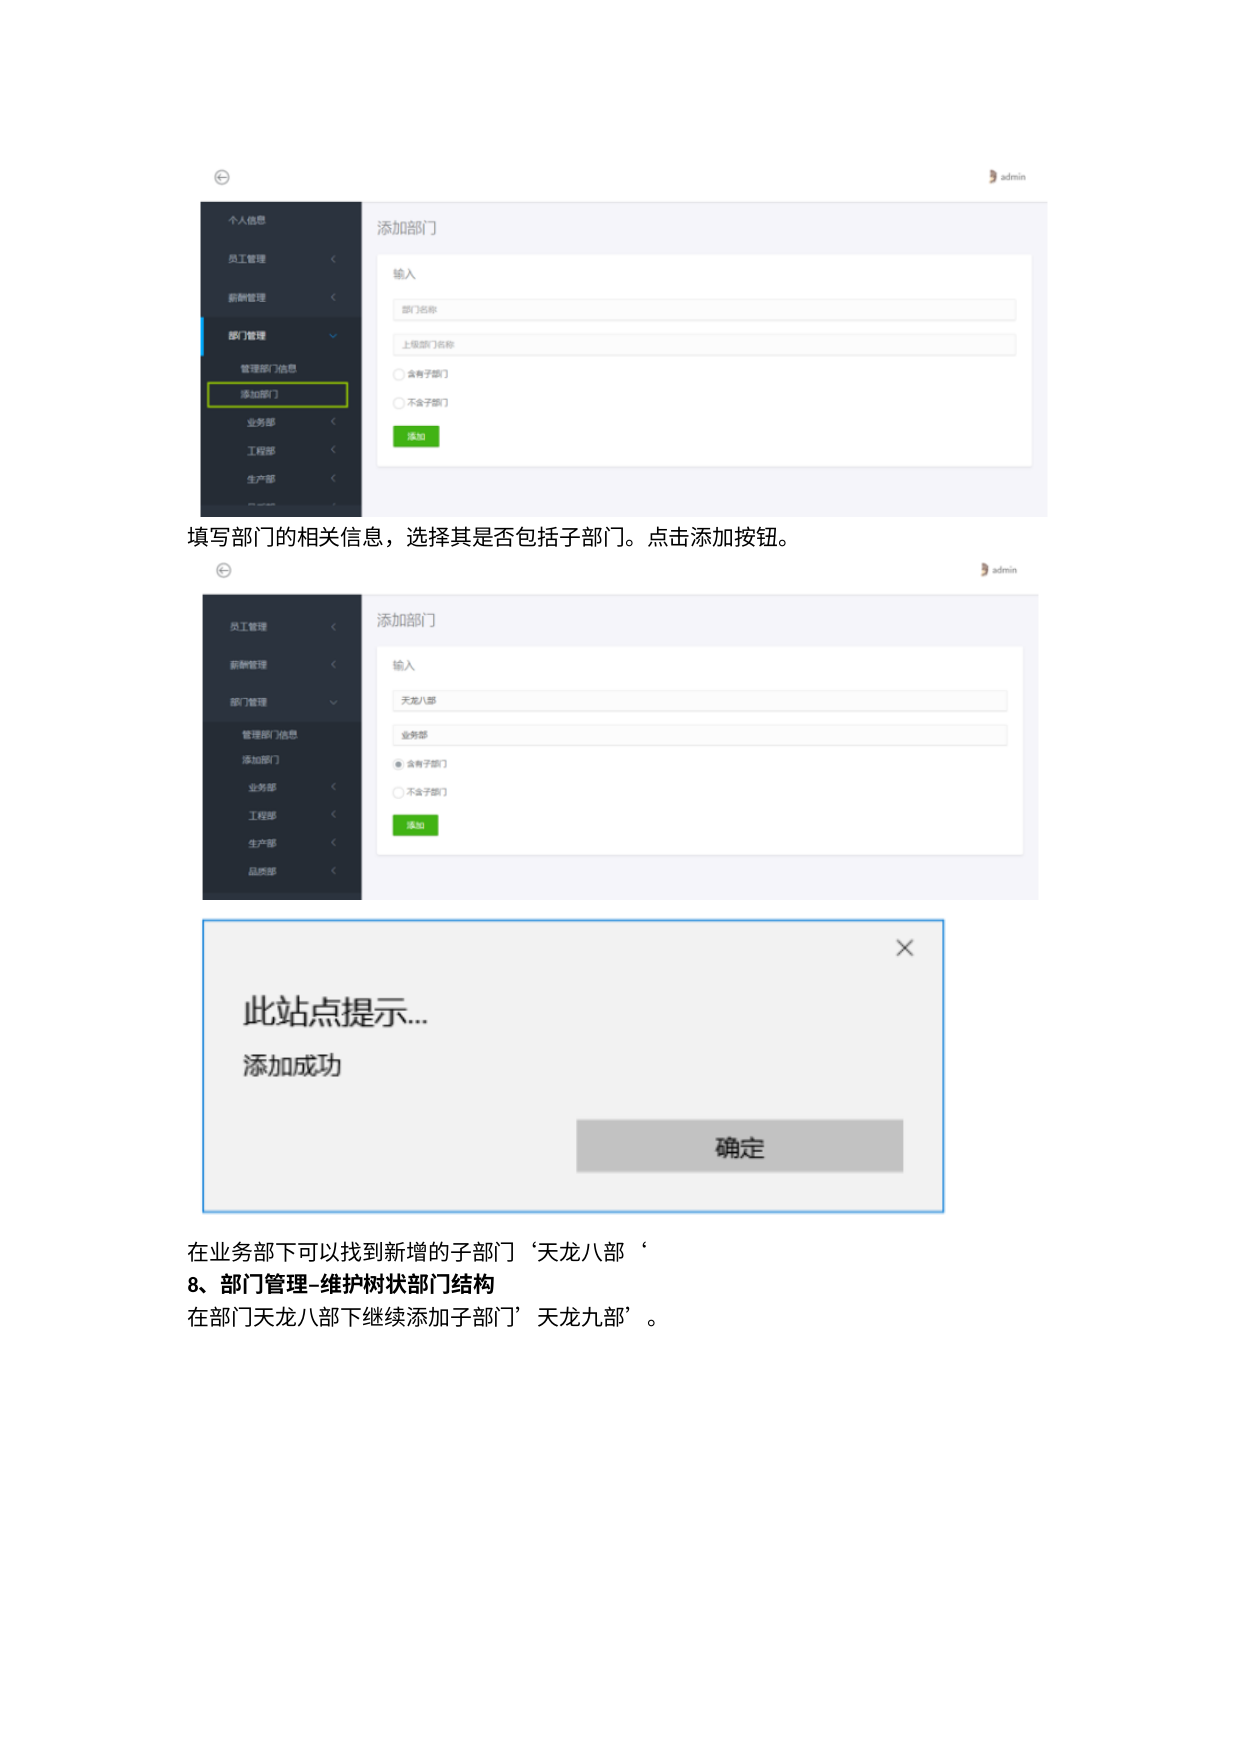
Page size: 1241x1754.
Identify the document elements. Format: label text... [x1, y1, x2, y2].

text 在业务部下可以找到新增的子部门‘天龙八部‘ [187, 1234, 1053, 1267]
picture [187, 909, 963, 1232]
text 8、部门管理–维护树状部门结构 [187, 1267, 1053, 1299]
text 在部门天龙八部下继续添加子部门’天龙九部’。 [187, 1299, 1053, 1332]
picture [187, 162, 1052, 517]
picture [187, 552, 1053, 900]
text 填写部门的相关信息，选择其是否包括子部门。点击添加按钮。 [187, 519, 1053, 552]
